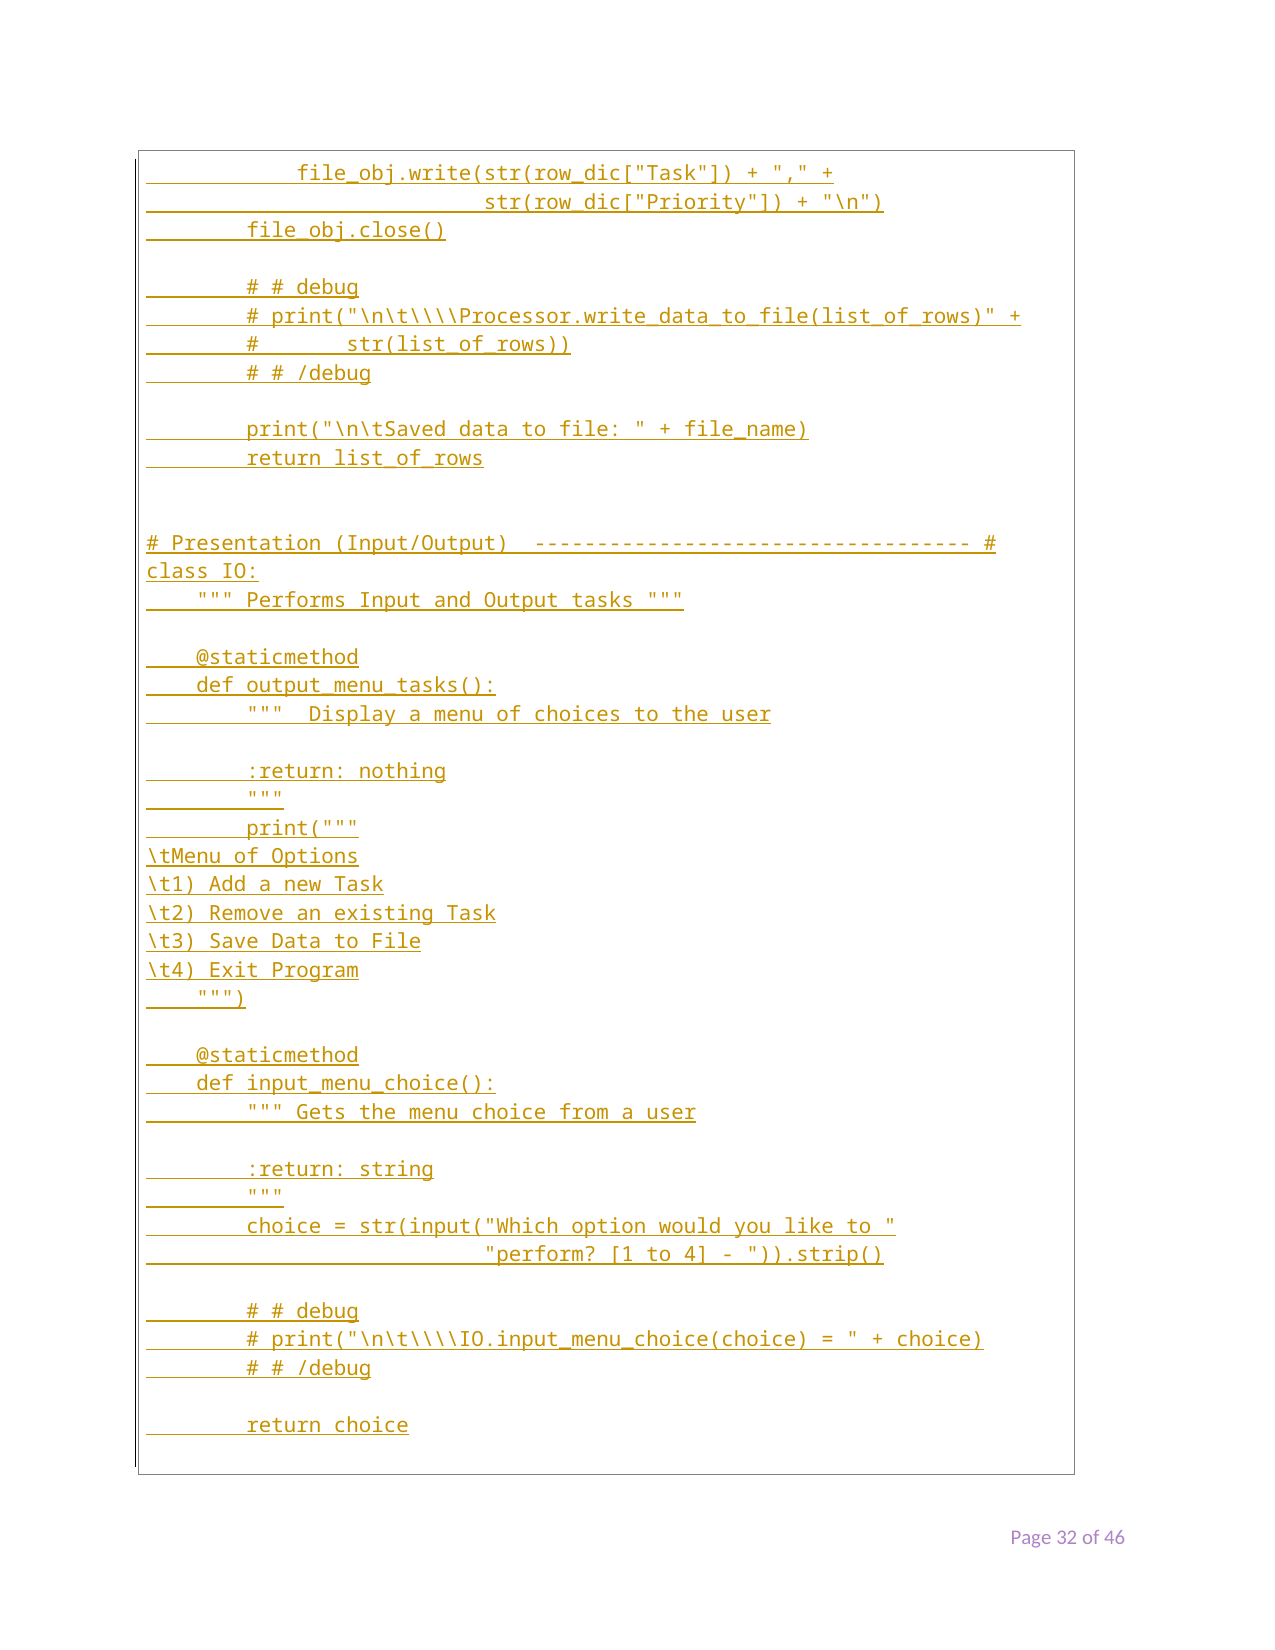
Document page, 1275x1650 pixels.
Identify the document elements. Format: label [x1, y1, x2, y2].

table_header [139, 151, 1074, 1474]
